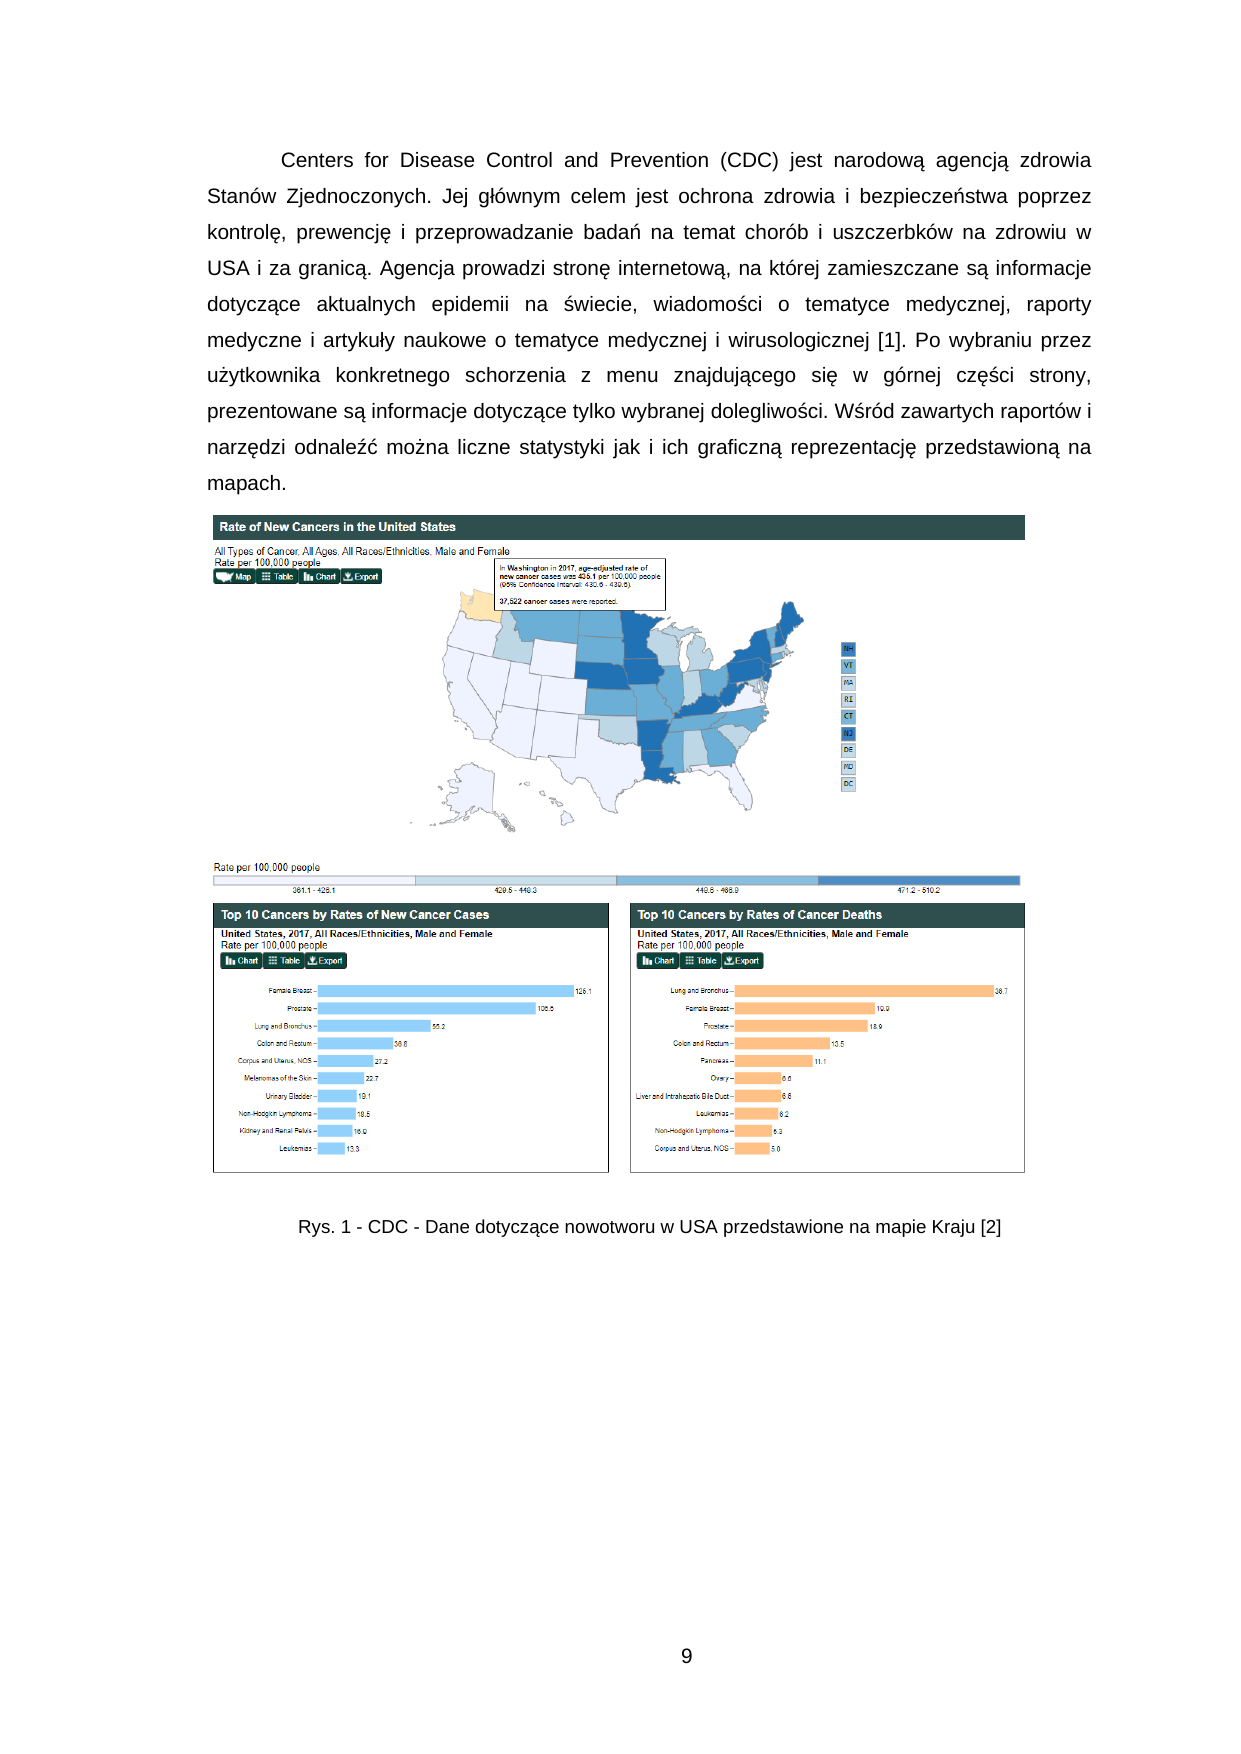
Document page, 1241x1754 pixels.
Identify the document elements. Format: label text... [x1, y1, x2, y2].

picture [206, 507, 1031, 1179]
text Rys. 1 - CDC - Dane dotyczące nowotworu w USA przedstawione na mapie Kraju [2] [207, 1216, 1092, 1238]
